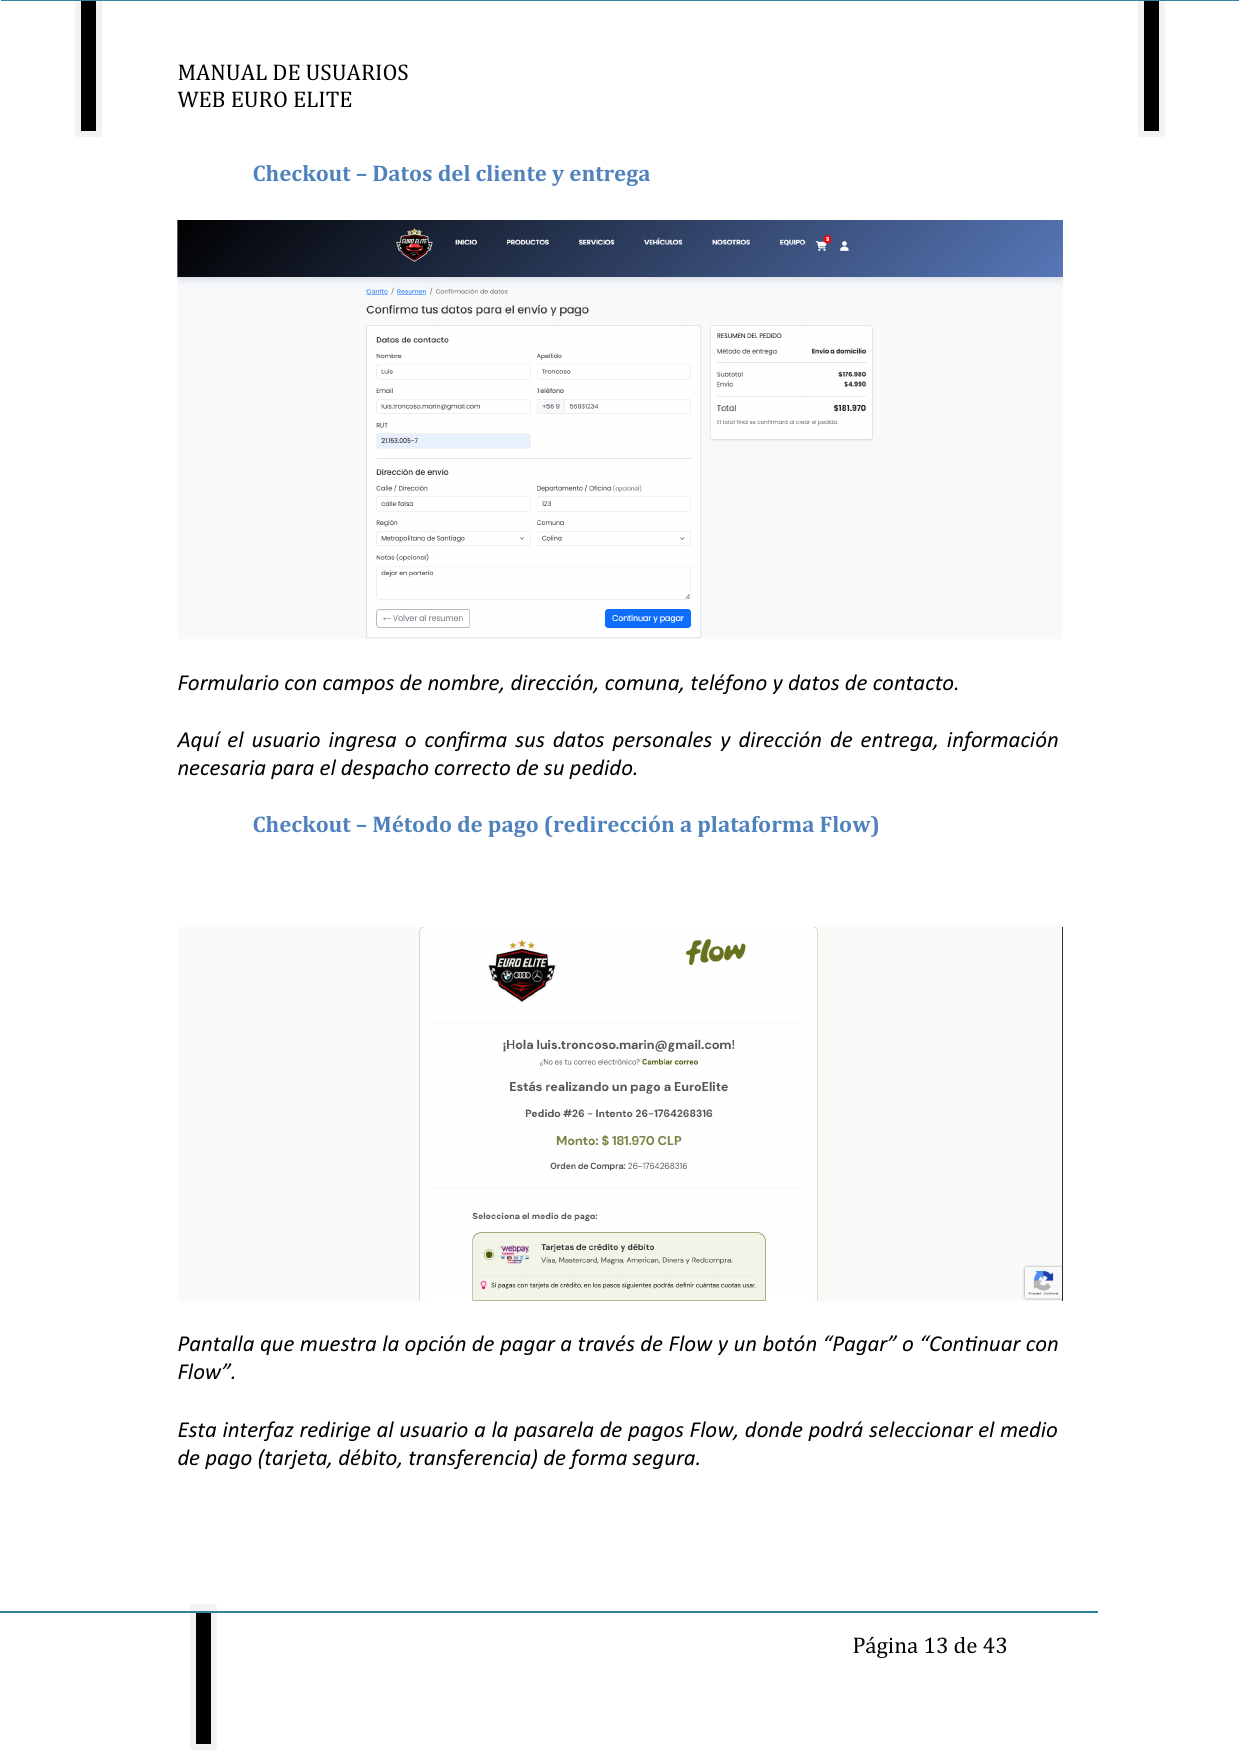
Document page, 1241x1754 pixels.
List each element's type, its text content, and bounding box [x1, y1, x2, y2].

subtitle Checkout – Datos del cliente y entrega [214, 160, 1063, 187]
picture [177, 220, 1063, 639]
text Aquí el usuario ingresa o confirma sus datos personales y dirección de entrega, información necesaria para el despacho correcto de su pedido. [177, 725, 1063, 781]
subtitle Checkout – Método de pago (redirección a plataforma Flow) [214, 810, 1063, 837]
picture [177, 927, 1063, 1301]
text Pantalla que muestra la opción de pagar a través de Flow y un botón “Pagar” o “Continuar con Flow”. [177, 1329, 1063, 1386]
text Formulario con campos de nombre, dirección, comuna, teléfono y datos de contacto. [177, 668, 1063, 696]
text Esta interfaz redirige al usuario a la pasarela de pagos Flow, donde podrá seleccionar el medio de pago (tarjeta, débito, transferencia) de forma segura. [177, 1415, 1063, 1471]
